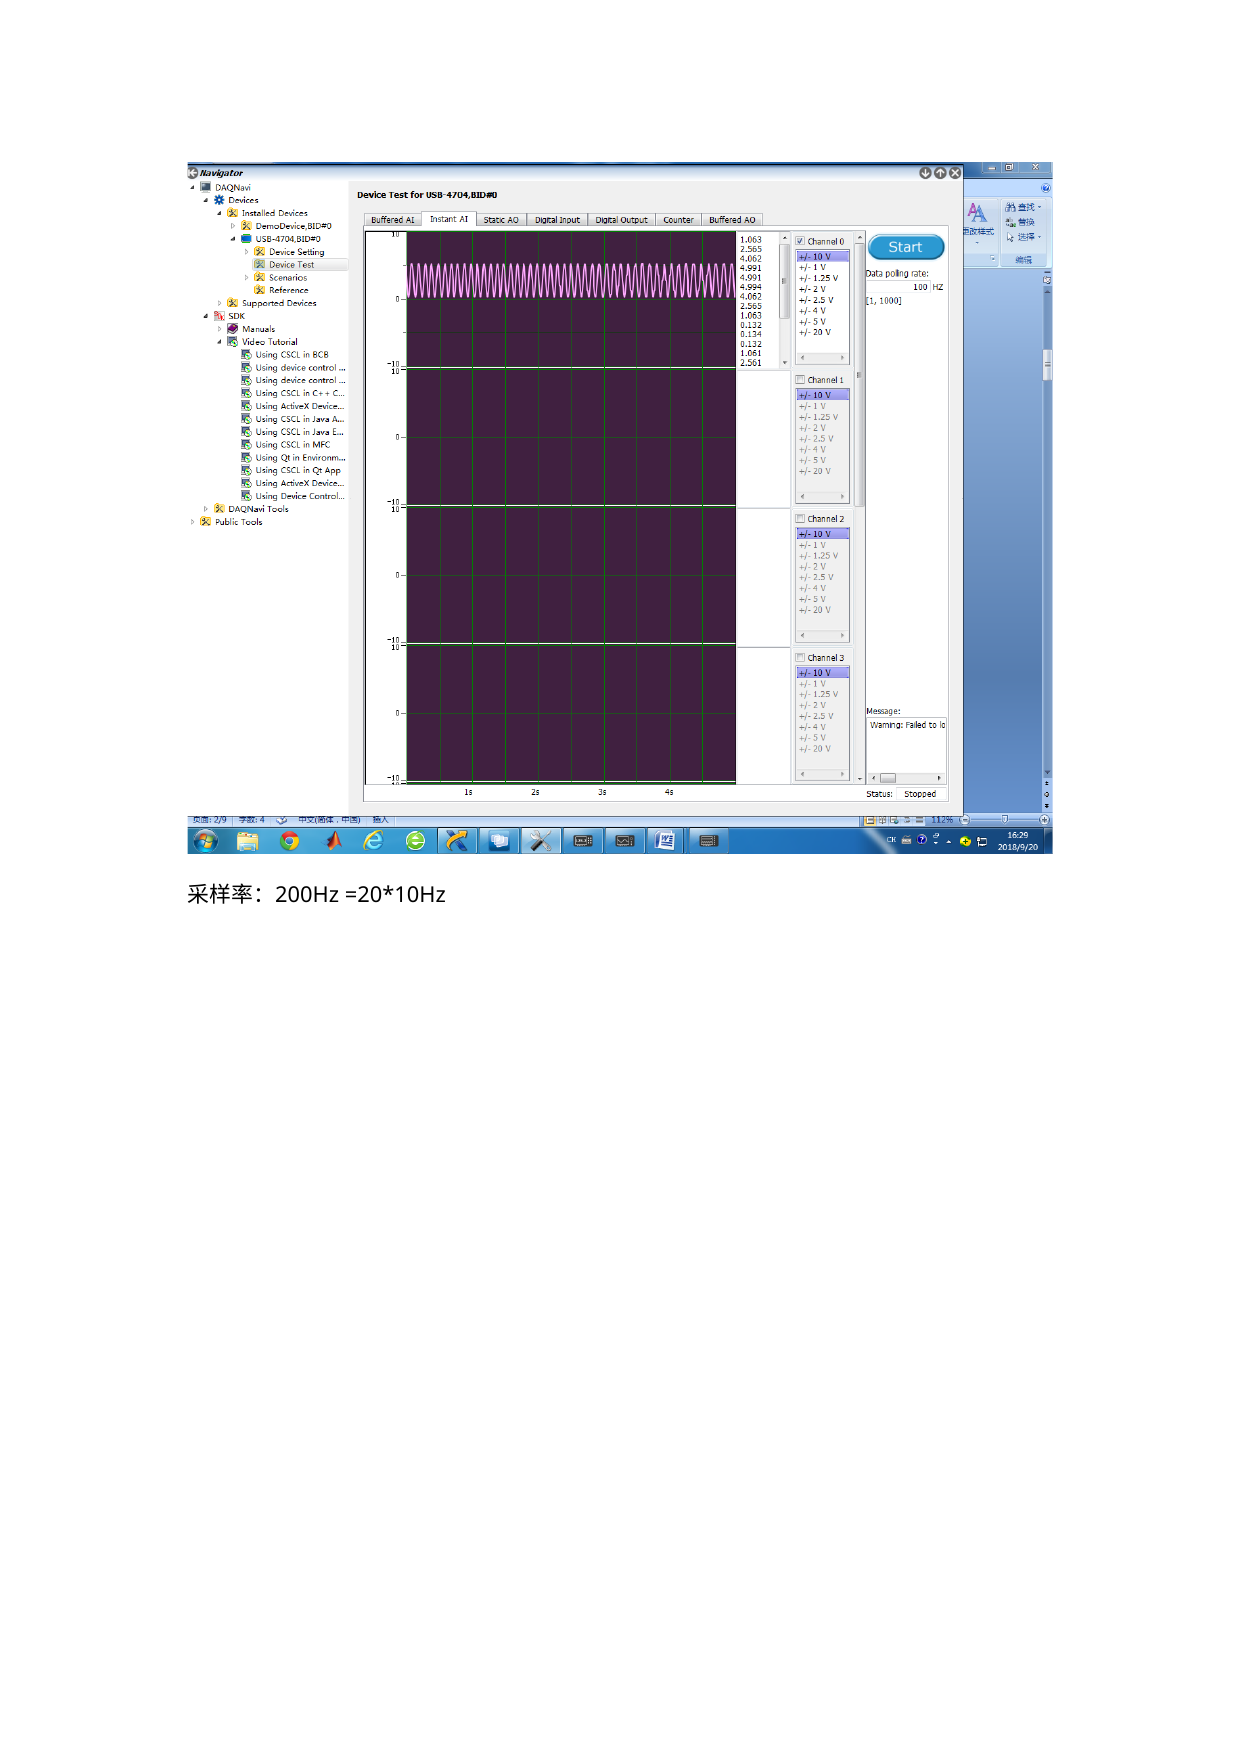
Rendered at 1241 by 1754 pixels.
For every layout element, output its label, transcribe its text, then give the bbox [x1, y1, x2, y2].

picture [187, 162, 1053, 854]
text 采样率：200Hz =20*10Hz [187, 877, 1053, 909]
